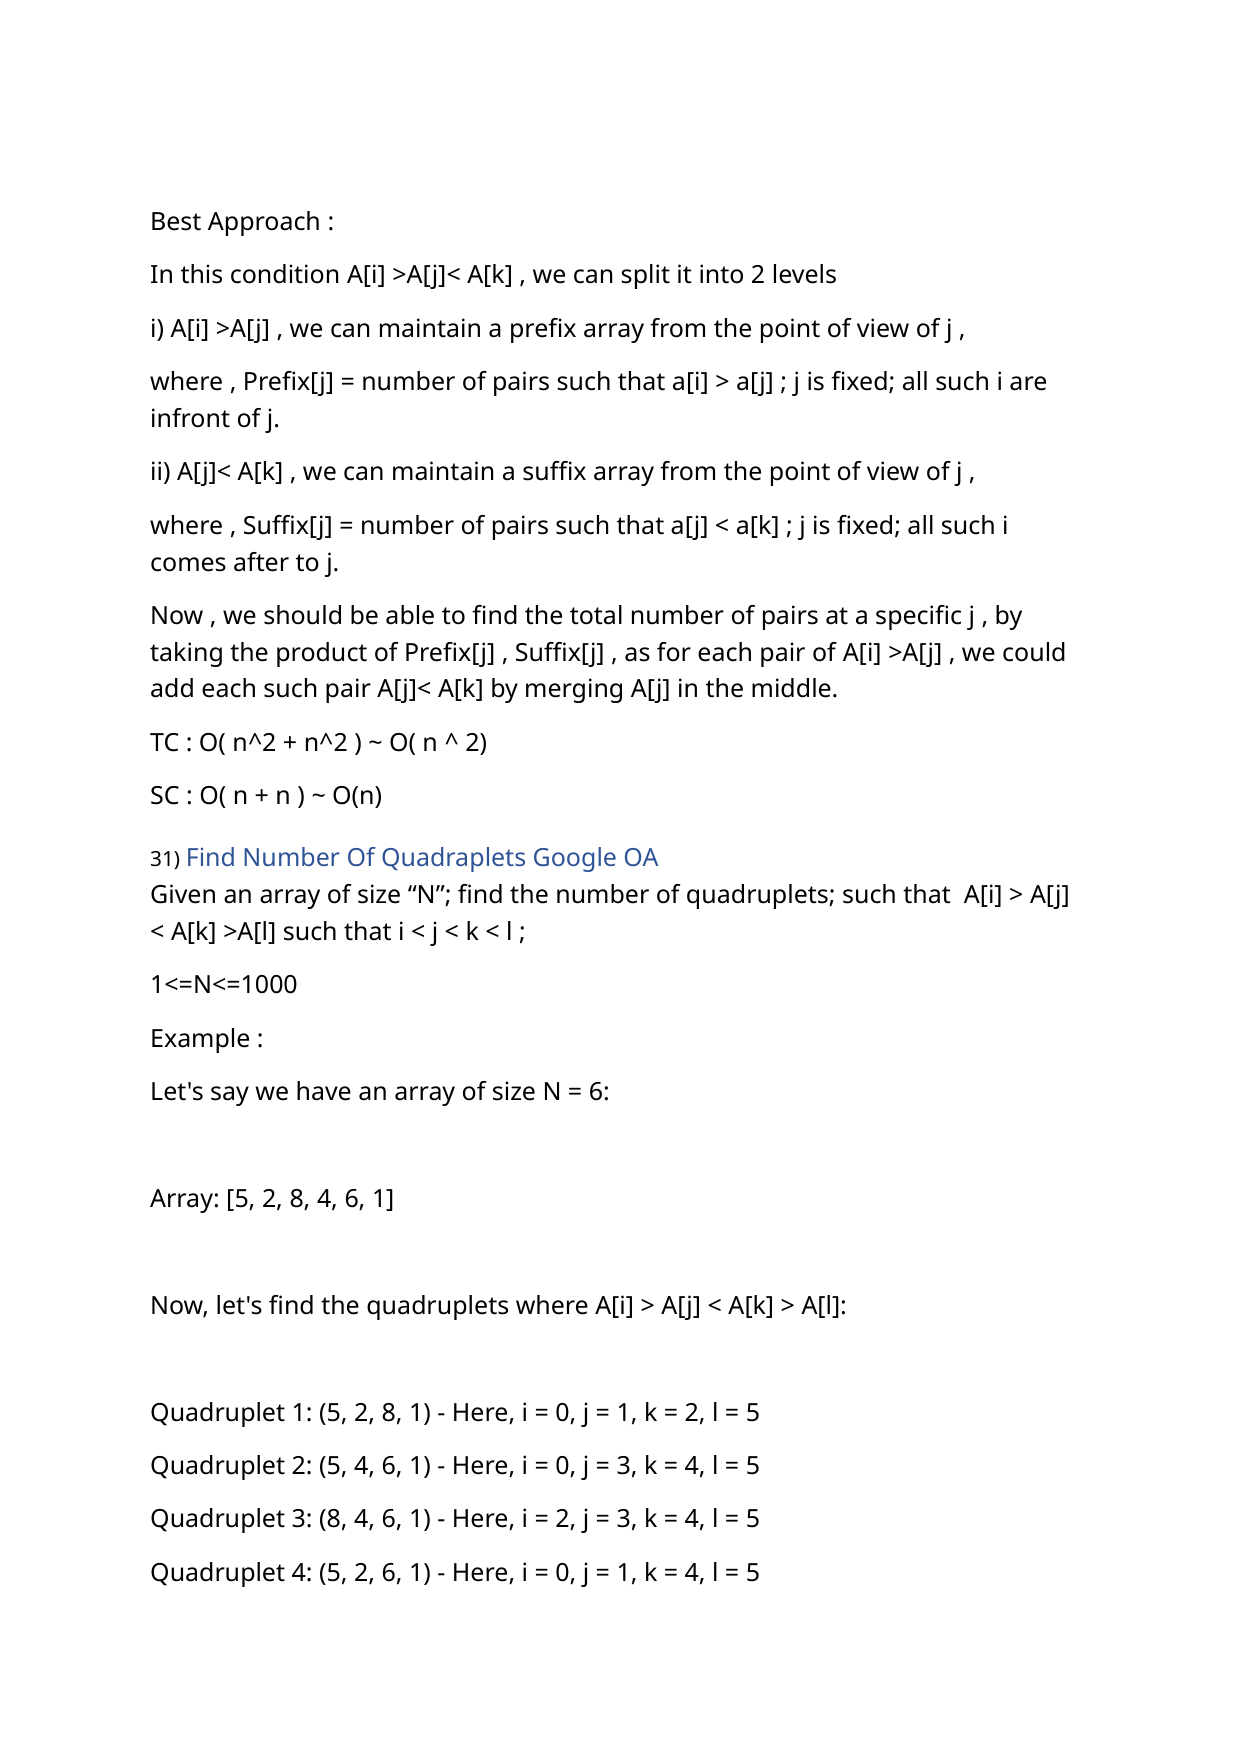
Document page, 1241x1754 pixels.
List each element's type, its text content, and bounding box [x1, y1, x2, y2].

text Quadruplet 4: (5, 2, 6, 1) - Here, i = 0, j = 1, k = 4, l = 5 [150, 1554, 1090, 1589]
text where , Suffix[j] = number of pairs such that a[j] < a[k] ; j is fixed; all such i comes after to j. [150, 507, 1090, 578]
text Quadruplet 1: (5, 2, 8, 1) - Here, i = 0, j = 1, k = 2, l = 5 [150, 1394, 1090, 1428]
text Let's say we have an array of size N = 6: [150, 1074, 1090, 1108]
text Quadruplet 2: (5, 4, 6, 1) - Here, i = 0, j = 3, k = 4, l = 5 [150, 1448, 1090, 1482]
text Quadruplet 3: (8, 4, 6, 1) - Here, i = 2, j = 3, k = 4, l = 5 [150, 1501, 1090, 1535]
text Best Approach : [150, 203, 1090, 237]
text SC : O( n + n ) ~ O(n) [150, 778, 1090, 812]
text Example : [150, 1020, 1090, 1054]
text where , Prefix[j] = number of pairs such that a[i] > a[j] ; j is fixed; all such i are infront of j. [150, 364, 1090, 434]
text Array: [5, 2, 8, 4, 6, 1] [150, 1181, 1090, 1214]
text Now, let's find the quadruplets where A[i] > A[j] < A[k] > A[l]: [150, 1287, 1090, 1321]
text i) A[i] >A[j] , we can maintain a prefix array from the point of view of j , [150, 310, 1090, 344]
text 1<=N<=1000 [150, 967, 1090, 1001]
text TC : O( n^2 + n^2 ) ~ O( n ^ 2) [150, 724, 1090, 759]
text ii) A[j]< A[k] , we can maintain a suffix array from the point of view of j , [150, 454, 1090, 488]
text Given an array of size “N”; find the number of quadruplets; such that A[i] > A[j] < A[k] >A[l] such that i < j < k < l ; [150, 877, 1090, 947]
subtitle Find Number Of Quadraplets Google OA [150, 840, 1090, 874]
text In this condition A[i] >A[j]< A[k] , we can split it into 2 levels [150, 257, 1090, 291]
text Now , we should be able to find the total number of pairs at a specific j , by taking the product of Prefix[j] , Suffix[j] , as for each pair of A[i] >A[j] , we could add each such pair A[j]< A[k] by merging A[j] in the middle. [150, 598, 1090, 705]
